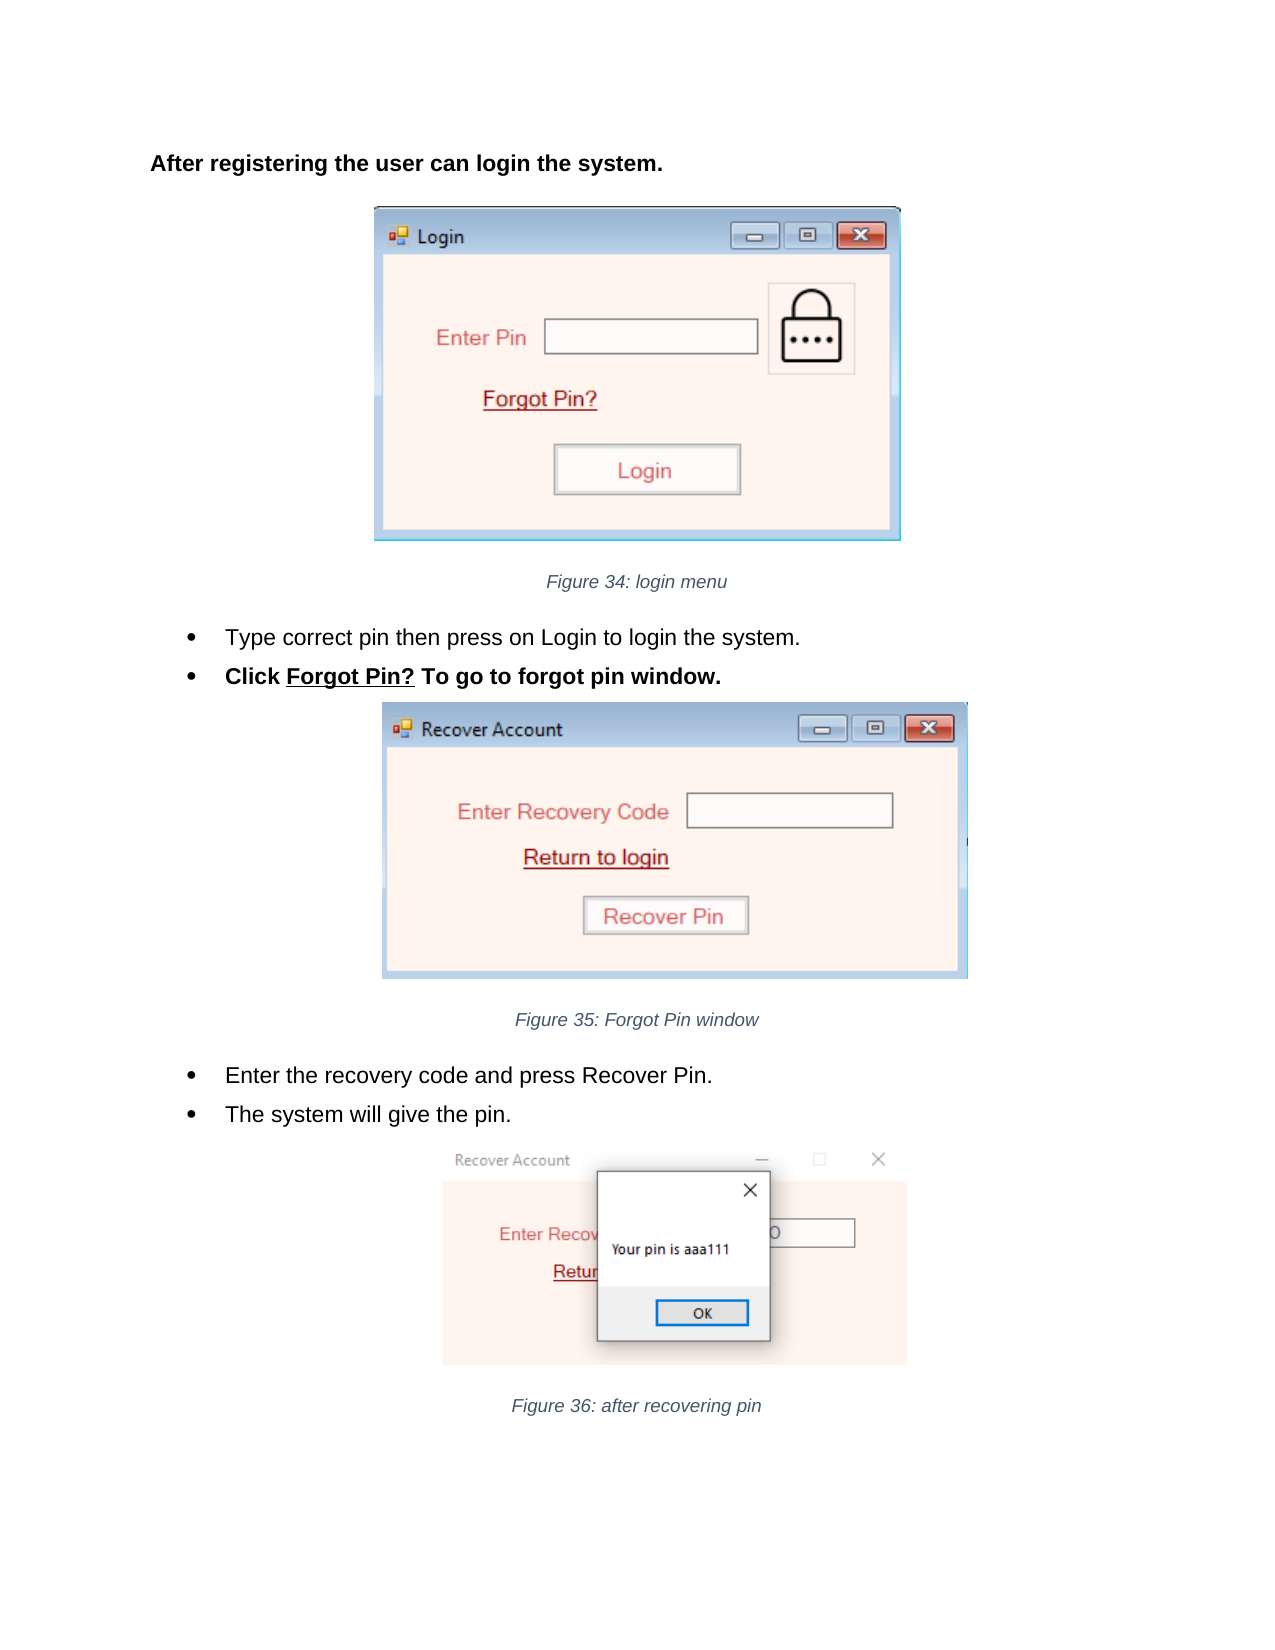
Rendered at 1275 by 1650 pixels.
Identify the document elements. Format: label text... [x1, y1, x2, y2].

list Click Forgot Pin? To go to forgot pin window. [187, 663, 1125, 689]
list Type correct pin then press on Login to login the system. [187, 623, 1125, 650]
list Enter the recovery code and press Recover Pin. [187, 1062, 1125, 1088]
text Figure : login menu [150, 570, 1125, 592]
text After registering the user can login the system. [150, 150, 1125, 176]
list The system will give the pin. [187, 1101, 1125, 1128]
text Figure : after recovering pin [150, 1394, 1125, 1416]
picture [442, 1141, 908, 1365]
picture [382, 702, 968, 979]
text Figure : Forgot Pin window [150, 1009, 1125, 1030]
picture [374, 206, 901, 541]
